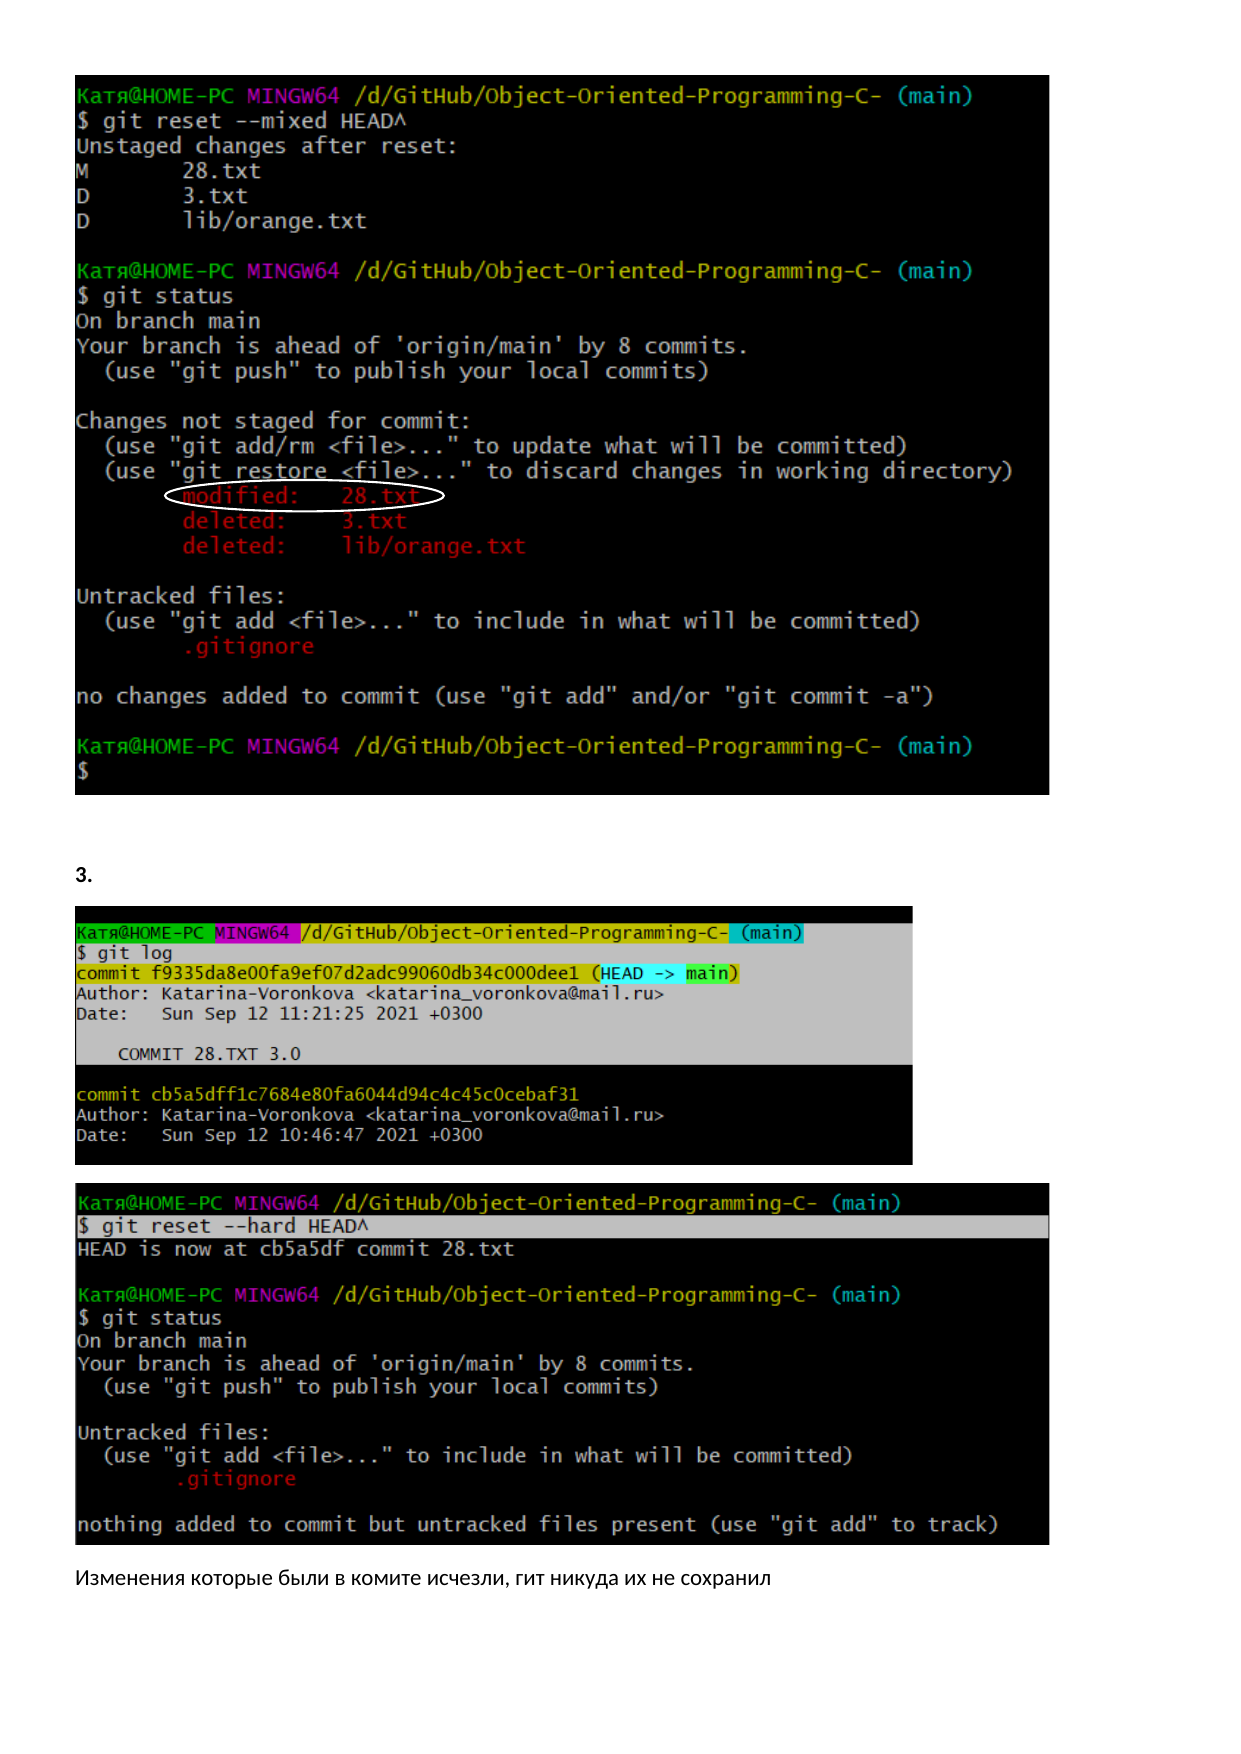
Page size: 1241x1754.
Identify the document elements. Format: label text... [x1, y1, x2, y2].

picture [75, 75, 1050, 795]
text Изменения которые были в комите исчезли, гит никуда их не сохранил [75, 1563, 1165, 1591]
picture [75, 906, 913, 1165]
picture [75, 1183, 1050, 1545]
text 3. [75, 860, 1165, 888]
